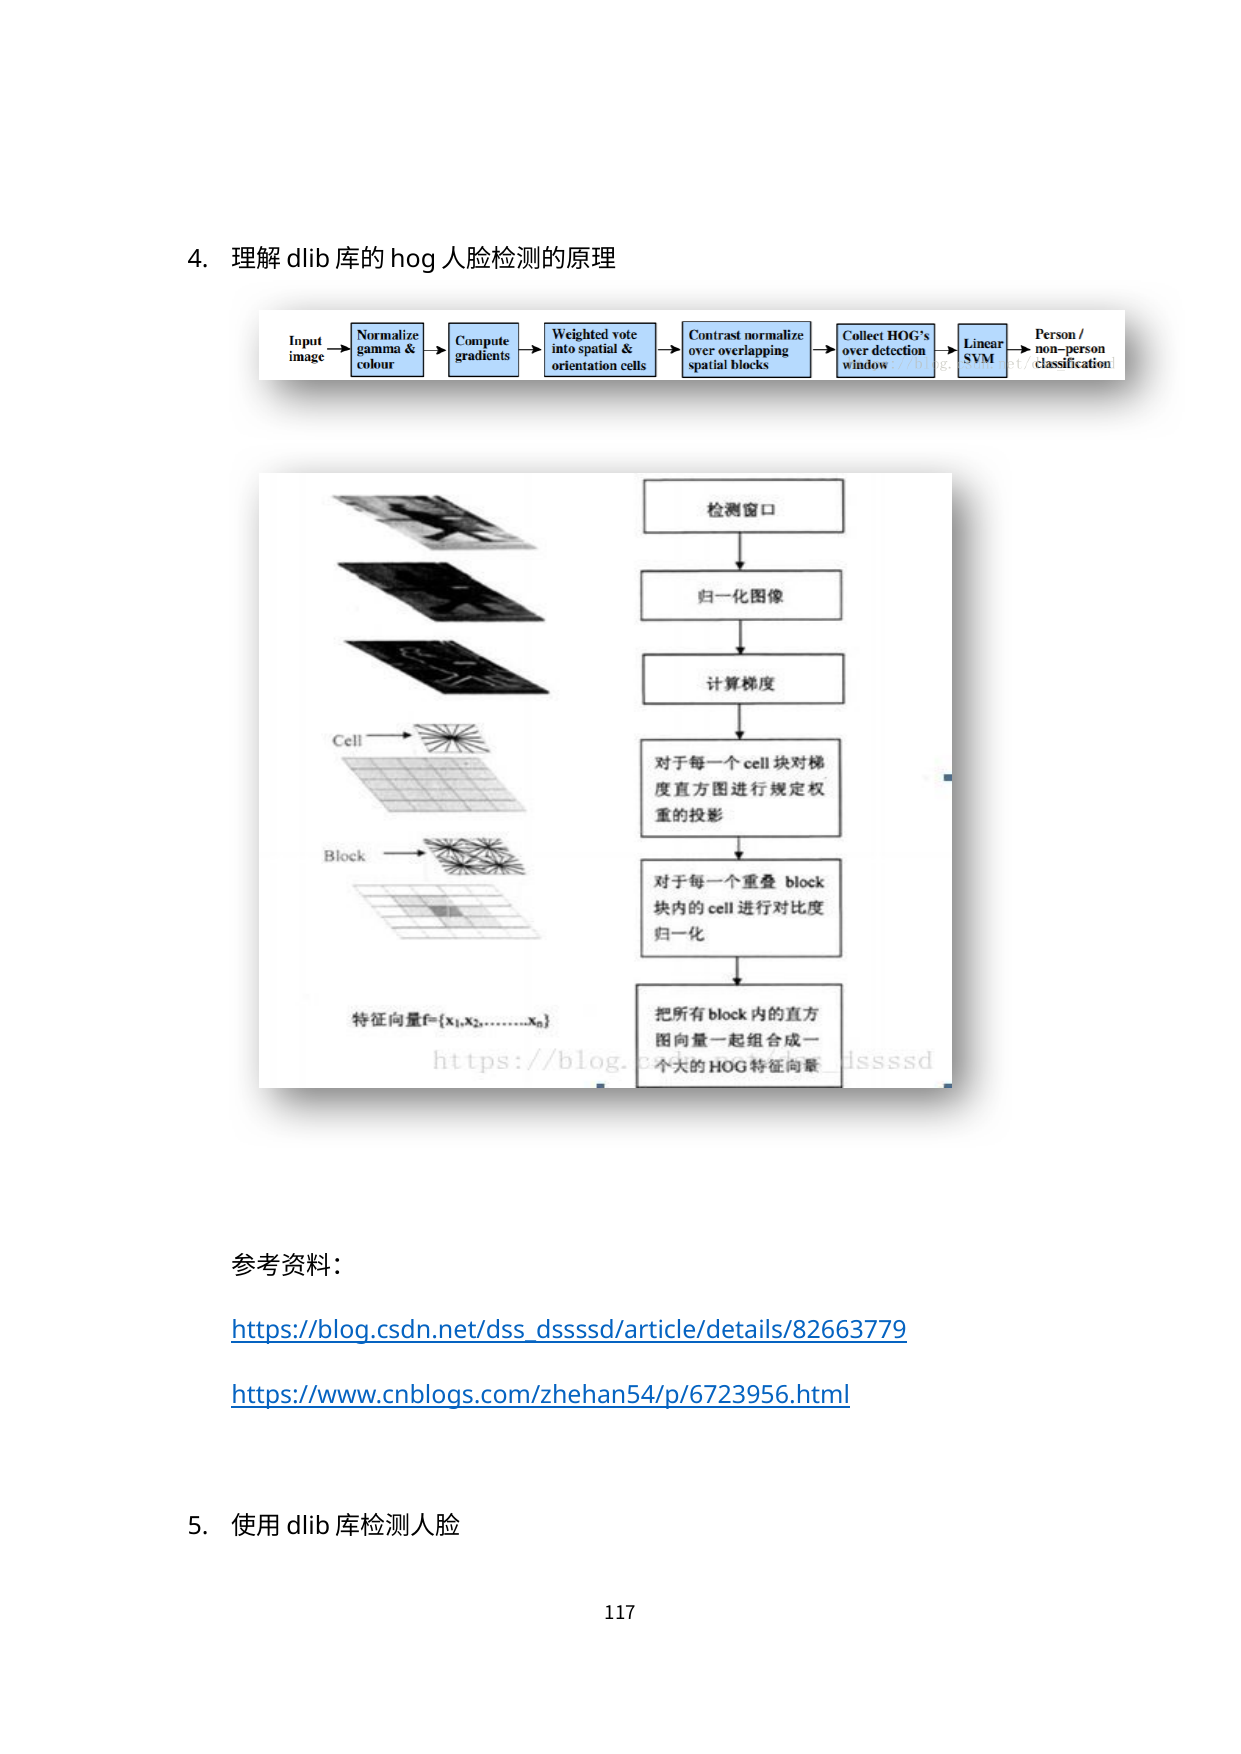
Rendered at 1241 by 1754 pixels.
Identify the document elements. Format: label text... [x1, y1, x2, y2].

text 参考资料： [231, 1231, 1053, 1296]
picture [259, 310, 1125, 380]
list 使用dlib库检测人脸 [187, 1491, 1053, 1556]
text https://blog.csdn.net/dss_dssssd/article/details/82663779 [231, 1296, 1053, 1361]
text https://www.cnblogs.com/zhehan54/p/6723956.html [231, 1361, 1053, 1426]
list 理解dlib库的hog人脸检测的原理 [187, 224, 1053, 289]
picture [259, 473, 952, 1088]
